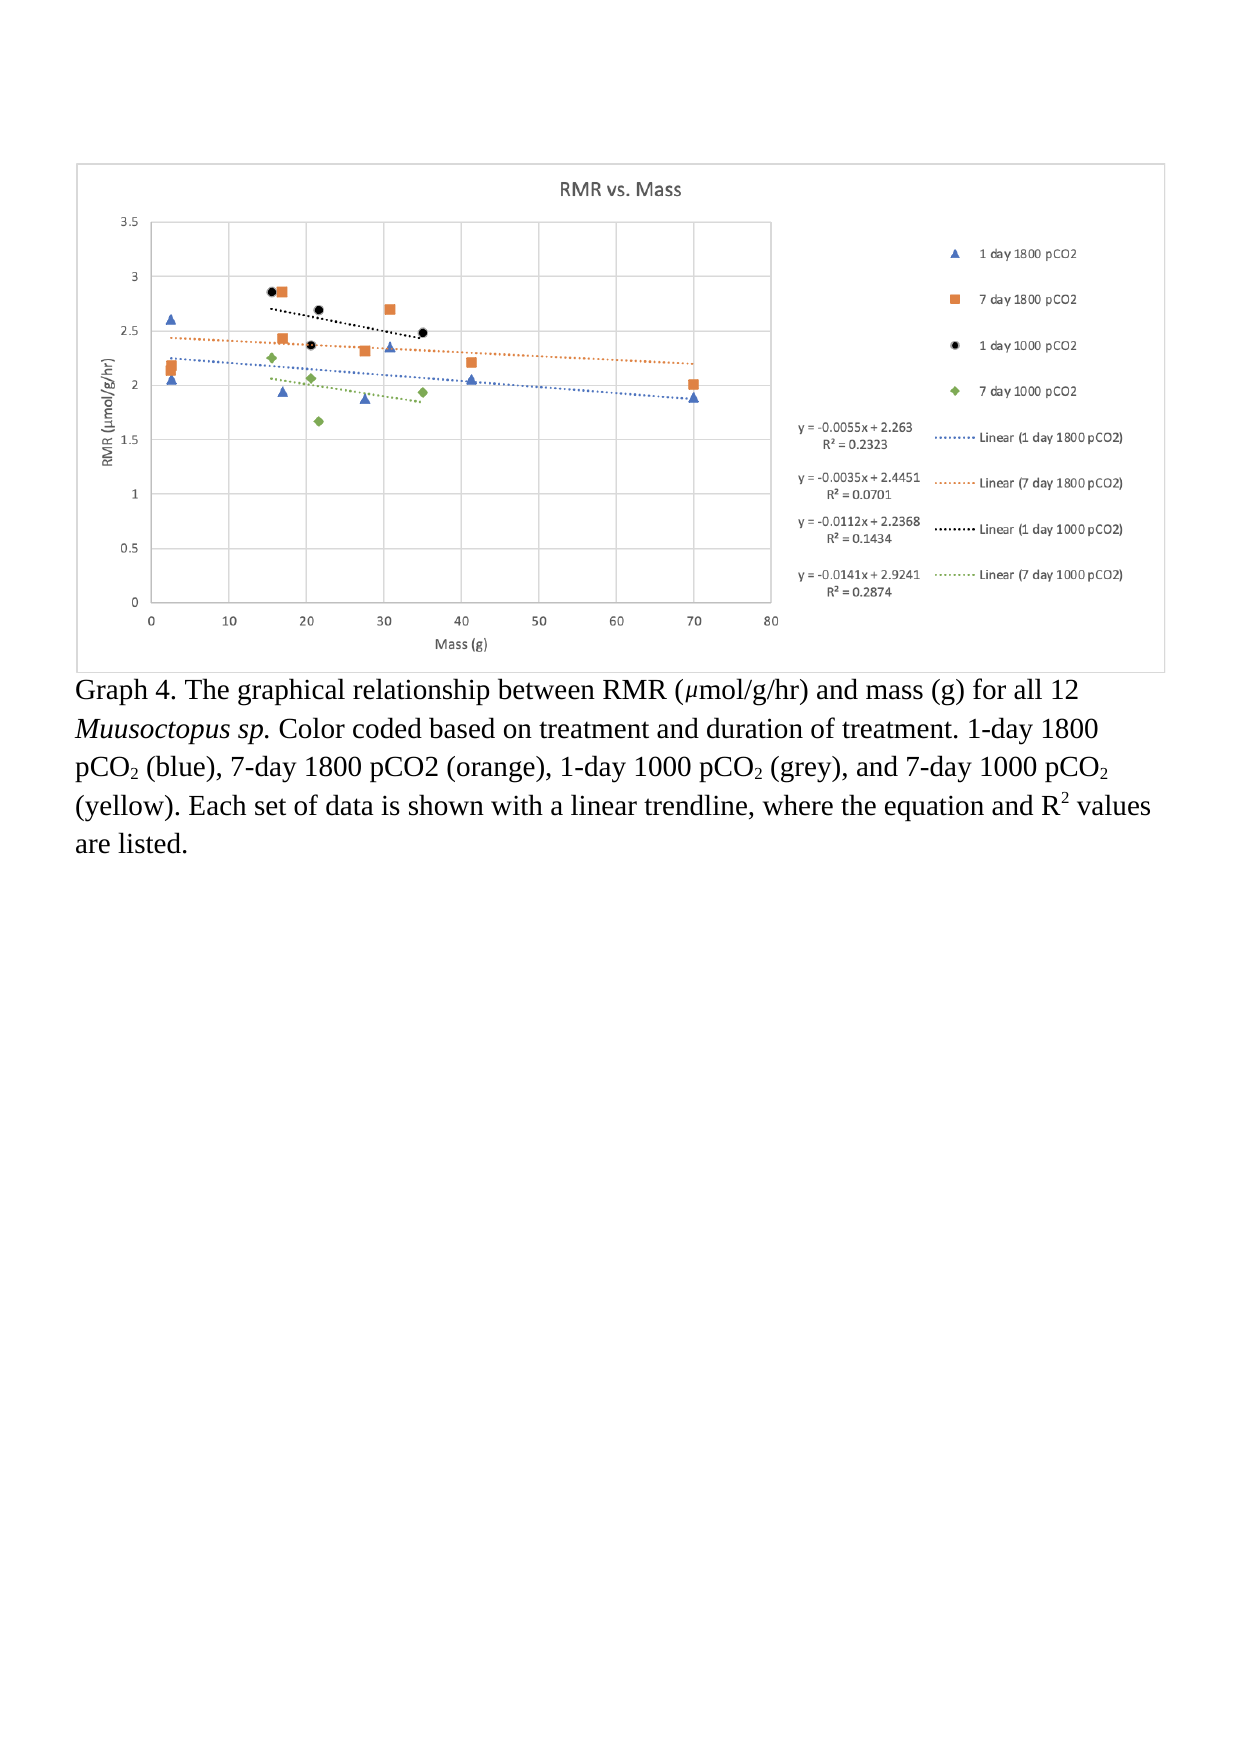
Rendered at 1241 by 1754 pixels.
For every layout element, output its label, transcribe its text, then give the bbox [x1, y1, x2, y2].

text Graph 4. The graphical relationship between RMR (mol/g/hr) and mass (g) for all 12 Muusoctopus sp. Color coded based on treatment and duration of treatment. 1-day 1800 pCO2 (blue), 7-day 1800 pCO2 (orange), 1-day 1000 pCO2 (grey), and 7-day 1000 pCO2 (yellow). Each set of data is shown with a linear trendline, where the equation and R2 values are listed. [75, 673, 1165, 860]
picture [75, 163, 1166, 673]
